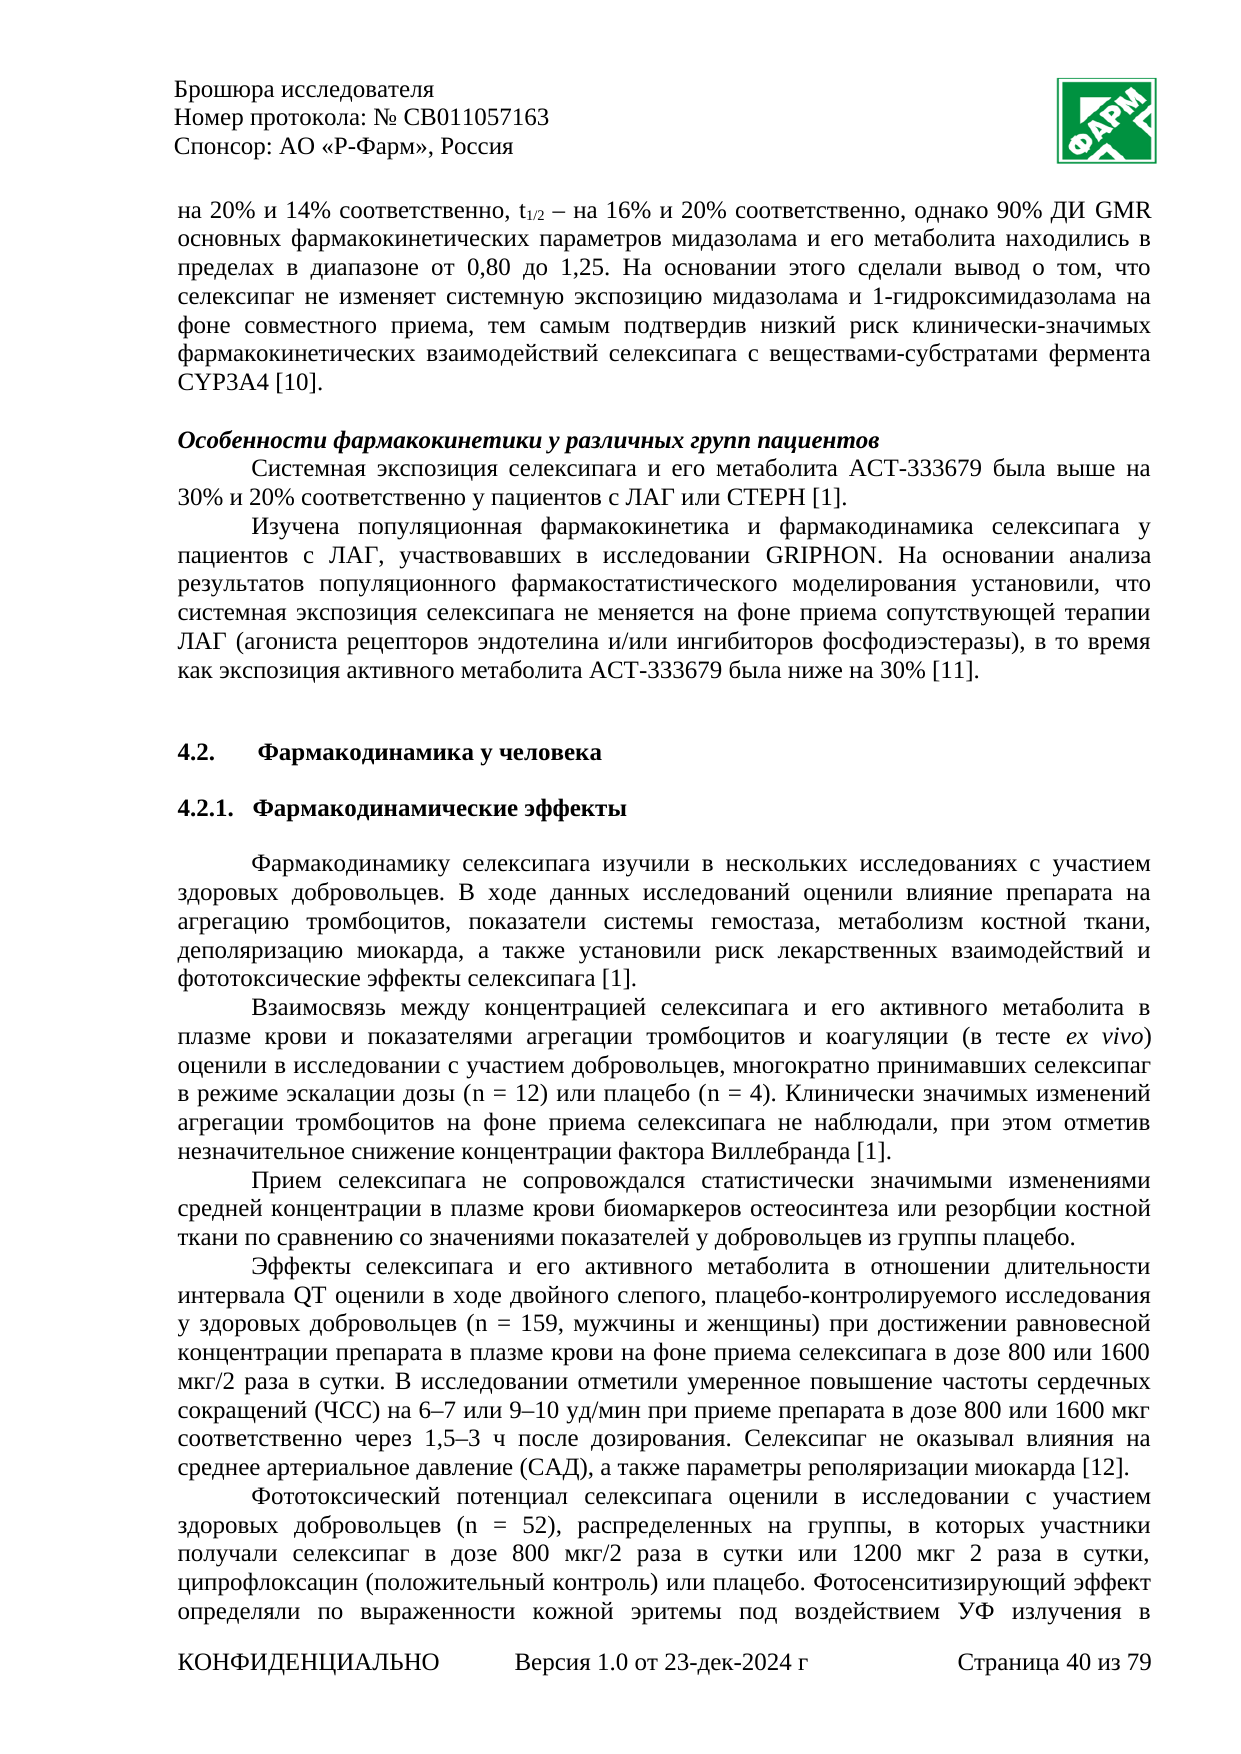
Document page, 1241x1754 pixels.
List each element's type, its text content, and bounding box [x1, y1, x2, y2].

text Эффекты селексипага и его активного метаболита в отношении длительности интервала QT оценили в ходе двойного слепого, плацебо-контролируемого исследования у здоровых добровольцев (n = 159, мужчины и женщины) при достижении равновесной концентрации препарата в плазме крови на фоне приема селексипага в дозе 800 или 1600 мкг/2 раза в сутки. В исследовании отметили умеренное повышение частоты сердечных сокращений (ЧСС) на 6–7 или 9–10 уд/мин при приеме препарата в дозе 800 или 1600 мкг соответственно через 1,5–3 ч после дозирования. Селексипаг не оказывал влияния на среднее артериальное давление (САД), а также параметры реполяризации миокарда [12]. [177, 1251, 1152, 1481]
text Особенности фармакокинетики у различных групп пациентов [177, 425, 1152, 453]
picture [1052, 73, 1159, 166]
text Взаимосвязь между концентрацией селексипага и его активного метаболита в плазме крови и показателями агрегации тромбоцитов и коагуляции (в тесте ex vivo) оценили в исследовании с участием добровольцев, многократно принимавших селексипаг в режиме эскалации дозы (n = 12) или плацебо (n = 4). Клинически значимых изменений агрегации тромбоцитов на фоне приема селексипага не наблюдали, при этом отметив незначительное снижение концентрации фактора Виллебранда [1]. [177, 992, 1152, 1165]
subtitle Фармакодинамика у человека [177, 737, 1152, 766]
text Изучена популяционная фармакокинетика и фармакодинамика селексипага у пациентов с ЛАГ, участвовавших в исследовании GRIPHON. На основании анализа результатов популяционного фармакостатистического моделирования установили, что системная экспозиция селексипага не меняется на фоне приема сопутствующей терапии ЛАГ (агониста рецепторов эндотелина и/или ингибиторов фосфодиэстеразы), в то время как экспозиция активного метаболита ACT-333679 была ниже на 30% [11]. [177, 511, 1152, 683]
subtitle Фармакодинамические эффекты [177, 793, 1152, 822]
text Фармакодинамику селексипага изучили в нескольких исследованиях с участием здоровых добровольцев. В ходе данных исследований оценили влияние препарата на агрегацию тромбоцитов, показатели системы гемостаза, метаболизм костной ткани, деполяризацию миокарда, а также установили риск лекарственных взаимодействий и фототоксические эффекты селексипага [1]. [177, 848, 1152, 992]
text Прием селексипага не сопровождался статистически значимыми изменениями средней концентрации в плазме крови биомаркеров остеосинтеза или резорбции костной ткани по сравнению со значениями показателей у добровольцев из группы плацебо. [177, 1165, 1152, 1251]
text Системная экспозиция селексипага и его метаболита ACT-333679 была выше на 30% и 20% соответственно у пациентов с ЛАГ или CTEPH [1]. [177, 453, 1152, 511]
